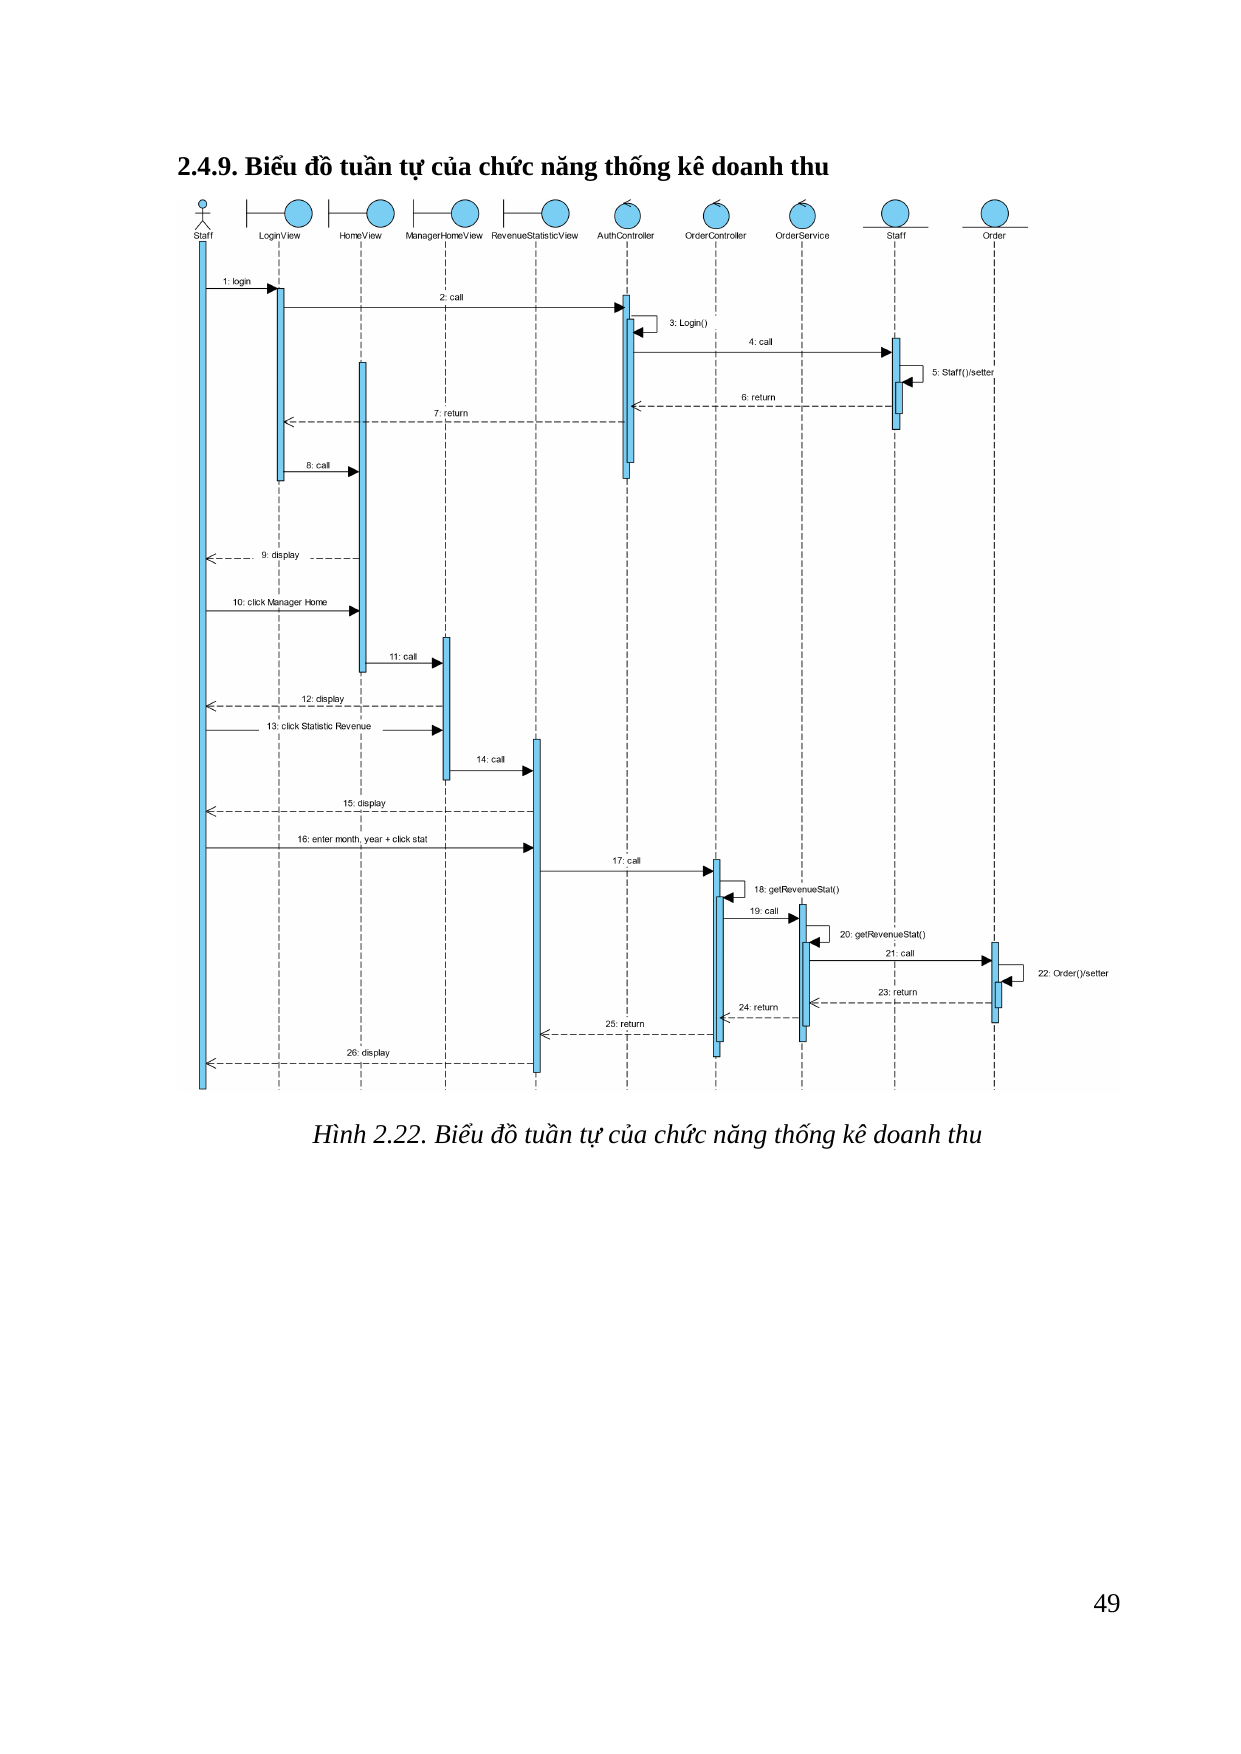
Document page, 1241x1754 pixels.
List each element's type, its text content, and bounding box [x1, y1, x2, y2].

picture [177, 198, 1121, 1093]
text Hình 2.22. Biểu đồ tuần tự của chức năng thống kê doanh thu [177, 1119, 1120, 1150]
subtitle 2.4.9. Biểu đồ tuần tự của chức năng thống kê doanh thu [177, 150, 1120, 181]
